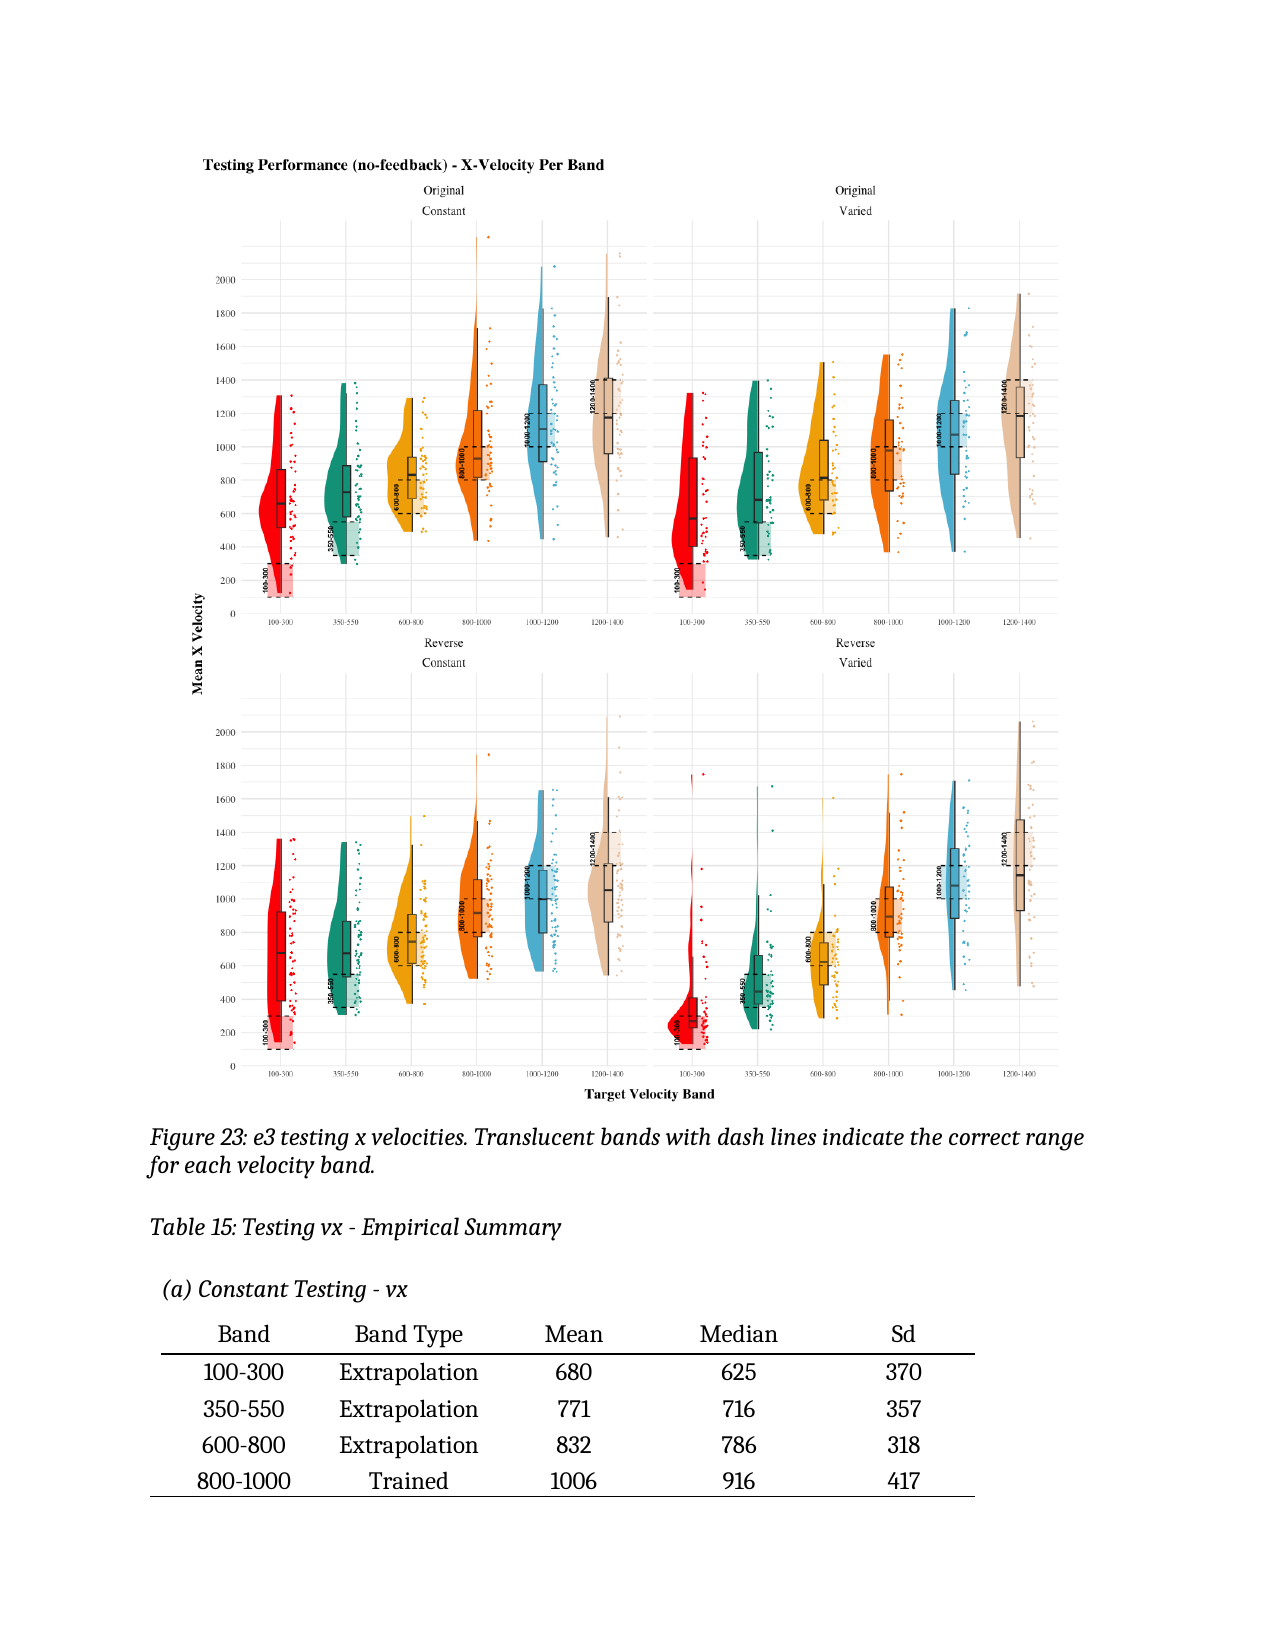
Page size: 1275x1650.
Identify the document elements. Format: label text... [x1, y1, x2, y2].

table_header Figure 23: e3 testing x velocities. Translucent bands with dash lines indicate the correct range for each velocity band. [139, 150, 1114, 1192]
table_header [139, 1193, 1114, 1497]
picture [188, 153, 1064, 1102]
